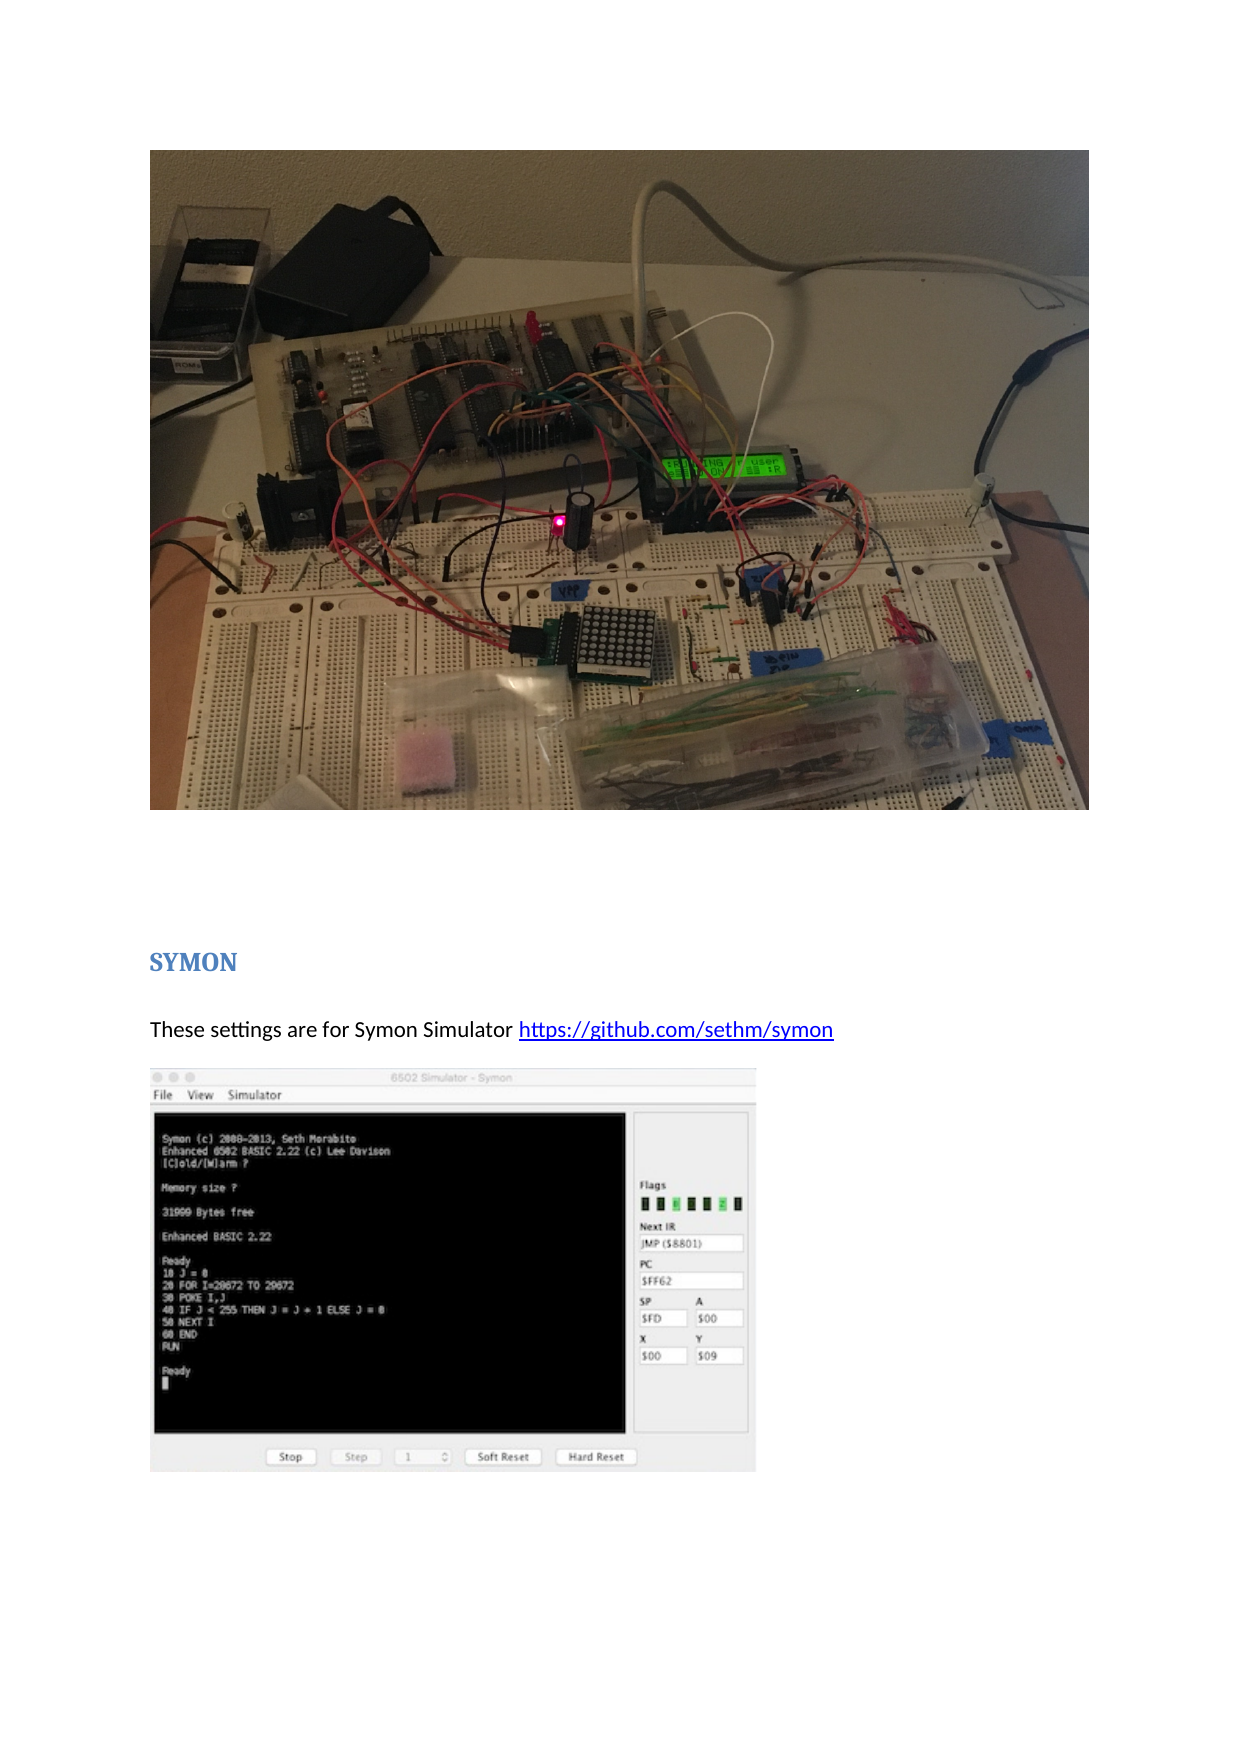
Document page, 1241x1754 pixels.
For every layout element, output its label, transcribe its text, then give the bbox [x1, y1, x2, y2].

picture [150, 150, 1089, 810]
picture [150, 1068, 757, 1472]
subtitle SYMON [150, 947, 1090, 979]
text These settings are for Symon Simulator https://github.com/sethm/symon [150, 983, 1090, 1043]
